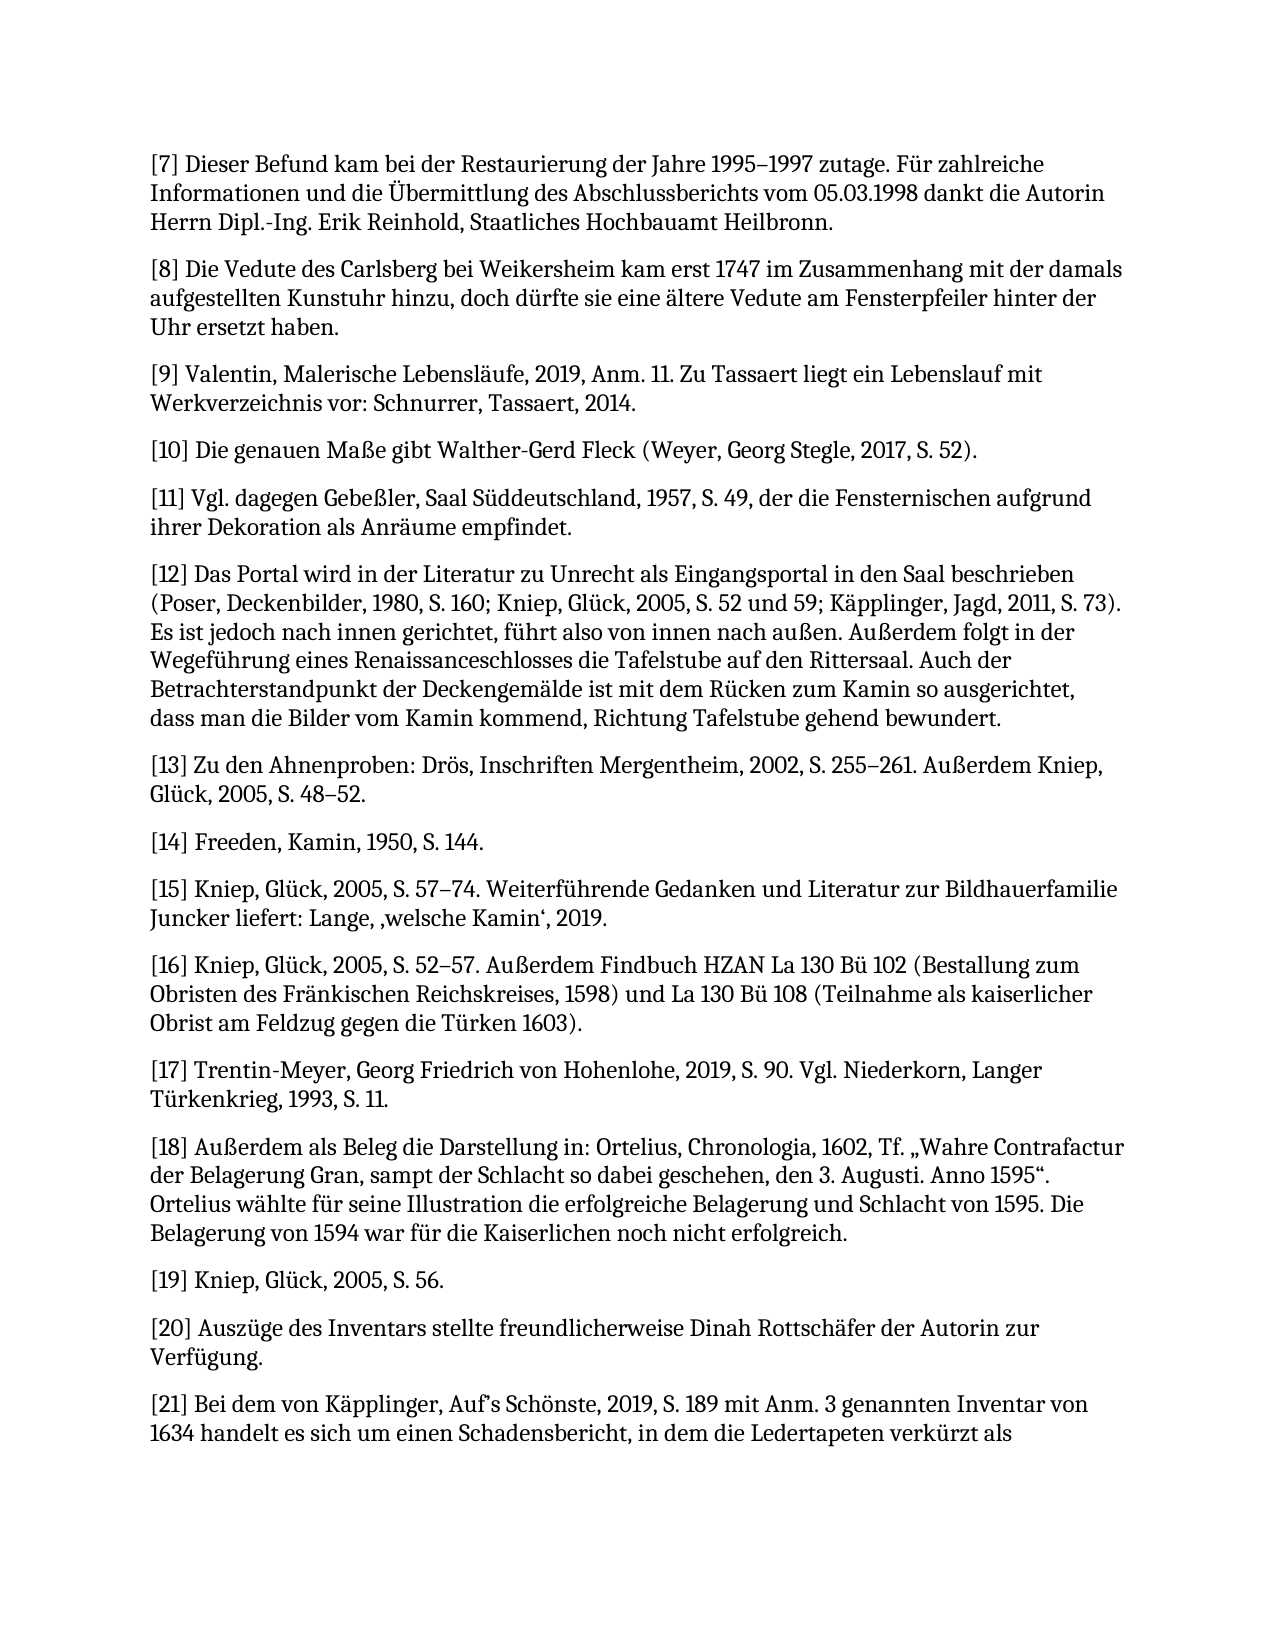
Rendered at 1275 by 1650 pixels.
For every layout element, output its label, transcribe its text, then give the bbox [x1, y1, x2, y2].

text [15] Kniep, Glück, 2005, S. 57–74. Weiterführende Gedanken und Literatur zur Bildhauerfamilie Juncker liefert: Lange, ‚welsche Kamin‘, 2019. [150, 875, 1125, 932]
text [14] Freeden, Kamin, 1950, S. 144. [150, 827, 1125, 856]
text [20] Auszüge des Inventars stellte freundlicherweise Dinah Rottschäfer der Autorin zur Verfügung. [150, 1314, 1125, 1371]
text [12] Das Portal wird in der Literatur zu Unrecht als Eingangsportal in den Saal beschrieben (Poser, Deckenbilder, 1980, S. 160; Kniep, Glück, 2005, S. 52 und 59; Käpplinger, Jagd, 2011, S. 73). Es ist jedoch nach innen gerichtet, führt also von innen nach außen. Außerdem folgt in der Wegeführung eines Renaissanceschlosses die Tafelstube auf den Rittersaal. Auch der Betrachterstandpunkt der Deckengemälde ist mit dem Rücken zum Kamin so ausgerichtet, dass man die Bilder vom Kamin kommend, Richtung Tafelstube gehend bewundert. [150, 560, 1125, 732]
text [18] Außerdem als Beleg die Darstellung in: Ortelius, Chronologia, 1602, Tf. „Wahre Contrafactur der Belagerung Gran, sampt der Schlacht so dabei geschehen, den 3. Augusti. Anno 1595“. Ortelius wählte für seine Illustration die erfolgreiche Belagerung und Schlacht von 1595. Die Belagerung von 1594 war für die Kaiserlichen noch nicht erfolgreich. [150, 1132, 1125, 1247]
text [9] Valentin, Malerische Lebensläufe, 2019, Anm. 11. Zu Tassaert liegt ein Lebenslauf mit Werkverzeichnis vor: Schnurrer, Tassaert, 2014. [150, 360, 1125, 417]
text [8] Die Vedute des Carlsberg bei Weikersheim kam erst 1747 im Zusammenhang mit der damals aufgestellten Kunstuhr hinzu, doch dürfte sie eine ältere Vedute am Fensterpfeiler hinter der Uhr ersetzt haben. [150, 255, 1125, 341]
text [19] Kniep, Glück, 2005, S. 56. [150, 1266, 1125, 1295]
text [10] Die genauen Maße gibt Walther-Gerd Fleck (Weyer, Georg Stegle, 2017, S. 52). [150, 436, 1125, 465]
text [7] Dieser Befund kam bei der Restaurierung der Jahre 1995–1997 zutage. Für zahlreiche Informationen und die Übermittlung des Abschlussberichts vom 05.03.1998 dankt die Autorin Herrn Dipl.-Ing. Erik Reinhold, Staatliches Hochbauamt Heilbronn. [150, 150, 1125, 236]
text [13] Zu den Ahnenproben: Drös, Inschriften Mergentheim, 2002, S. 255–261. Außerdem Kniep, Glück, 2005, S. 48–52. [150, 751, 1125, 809]
text [11] Vgl. dagegen Gebeßler, Saal Süddeutschland, 1957, S. 49, der die Fensternischen aufgrund ihrer Dekoration als Anräume empfindet. [150, 484, 1125, 541]
text [17] Trentin-Meyer, Georg Friedrich von Hohenlohe, 2019, S. 90. Vgl. Niederkorn, Langer Türkenkrieg, 1993, S. 11. [150, 1056, 1125, 1114]
text [16] Kniep, Glück, 2005, S. 52–57. Außerdem Findbuch HZAN La 130 Bü 102 (Bestallung zum Obristen des Fränkischen Reichskreises, 1598) und La 130 Bü 108 (Teilnahme als kaiserlicher Obrist am Feldzug gegen die Türken 1603). [150, 951, 1125, 1037]
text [150, 1390, 1125, 1447]
